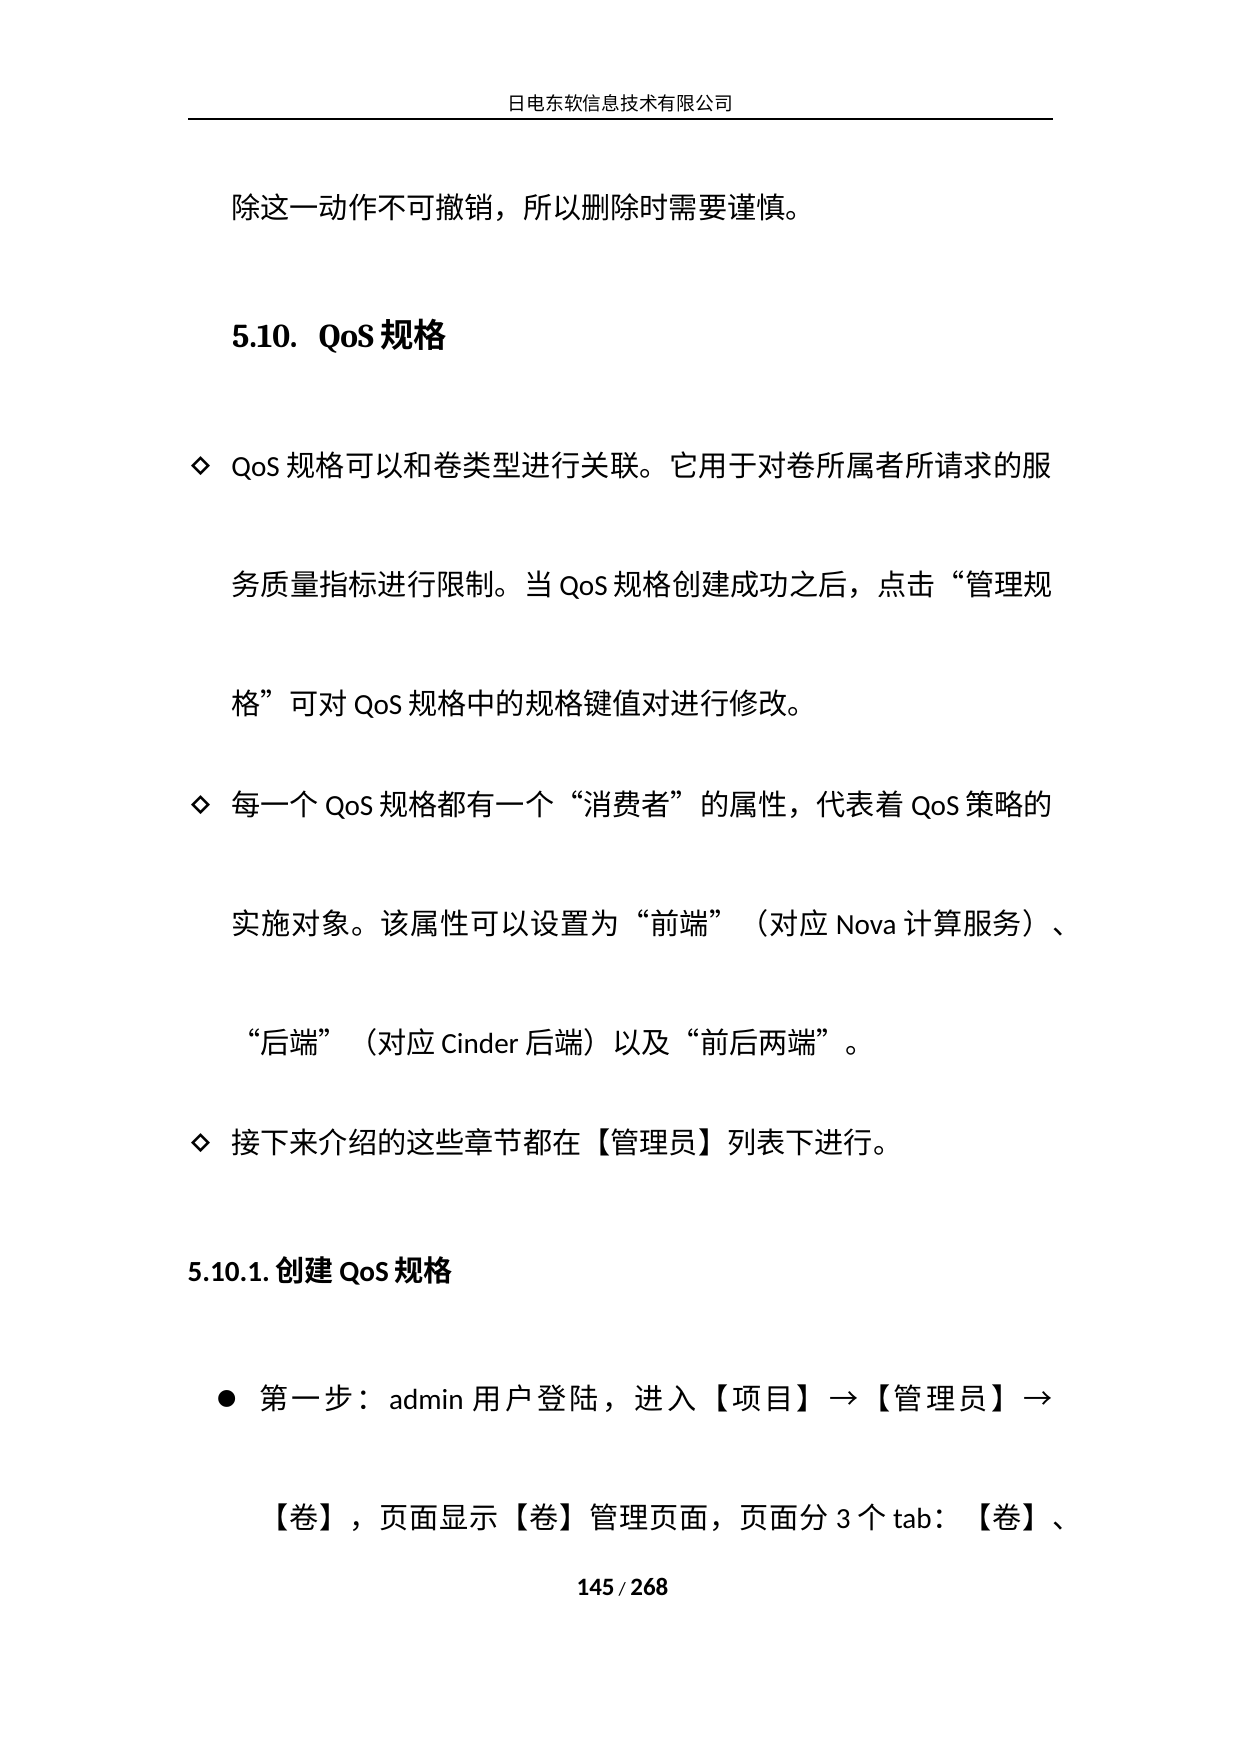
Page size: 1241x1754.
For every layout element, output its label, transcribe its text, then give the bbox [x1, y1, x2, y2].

subtitle 创建QoS规格 [187, 1229, 1053, 1308]
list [187, 166, 1053, 245]
subtitle QoS规格 [232, 294, 1053, 373]
list 接下来介绍的这些章节都在【管理员】列表下进行。 [187, 1101, 1053, 1181]
list QoS规格可以和卷类型进行关联。它用于对卷所属者所请求的服务质量指标进行限制。当QoS规格创建成功之后，点击“管理规格”可对QoS规格中的规格键值对进行修改。 [187, 424, 1053, 742]
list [216, 1357, 1053, 1555]
list 每一个QoS规格都有一个“消费者”的属性，代表着QoS策略的实施对象。该属性可以设置为“前端”（对应Nova计算服务）、“后端”（对应Cinder后端）以及“前后两端”。 [187, 763, 1053, 1080]
